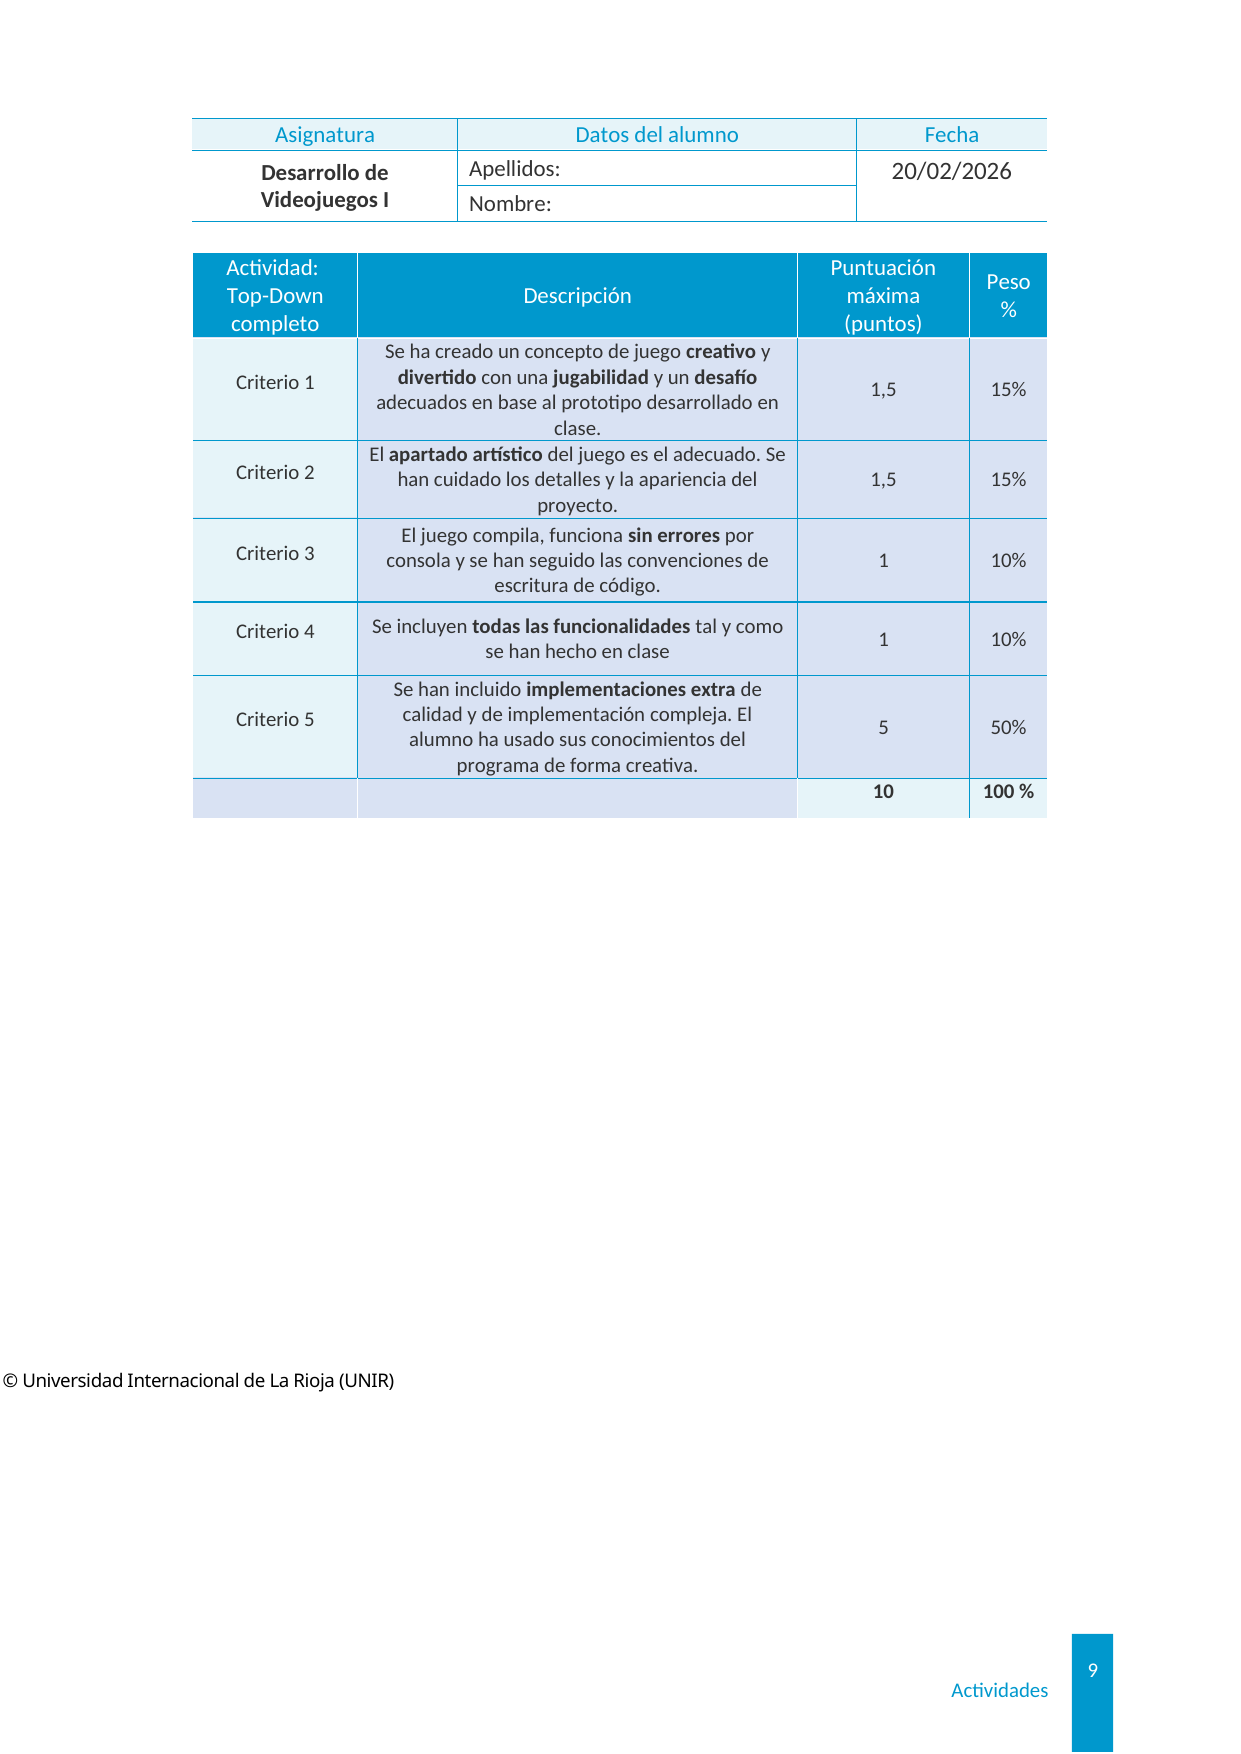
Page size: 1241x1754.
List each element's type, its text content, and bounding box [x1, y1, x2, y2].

table_cell 100 % [970, 779, 1047, 818]
table_cell 15% [970, 339, 1047, 440]
table_cell 10% [970, 603, 1047, 675]
table_cell El apartado artístico del juego es el adecuado. Se han cuidado los detalles y la apariencia del proyecto. [358, 441, 797, 517]
table_header Actividad: Top-Down completo [193, 253, 357, 337]
table_cell Criterio 1 [193, 339, 357, 440]
table_cell Se ha creado un concepto de juego creativo y divertido con una jugabilidad y un desafío adecuados en base al prototipo desarrollado en clase. [358, 339, 797, 440]
table_header Descripción [358, 253, 797, 337]
table_cell Se han incluido implementaciones extra de calidad y de implementación compleja. El alumno ha usado sus conocimientos del programa de forma creativa. [358, 676, 797, 777]
table_cell 1,5 [798, 339, 969, 440]
table_header Peso % [970, 253, 1047, 337]
table_cell El juego compila, funciona sin errores por consola y se han seguido las convenciones de escritura de código. [358, 519, 797, 601]
table_cell 10 [798, 779, 969, 818]
table_cell Criterio 3 [193, 519, 357, 601]
table_header Puntuación máxima (puntos) [798, 253, 969, 337]
table_cell [358, 779, 797, 818]
table_cell 15% [970, 441, 1047, 517]
table_cell 50% [970, 676, 1047, 777]
table_cell 5 [798, 676, 969, 777]
table_cell [193, 779, 357, 818]
table_cell 1,5 [798, 441, 969, 517]
table_cell 1 [798, 519, 969, 601]
table_cell Se incluyen todas las funcionalidades tal y como se han hecho en clase [358, 603, 797, 675]
table_cell Criterio 4 [193, 603, 357, 675]
table_cell Criterio 5 [193, 676, 357, 777]
table_cell Criterio 2 [193, 441, 357, 517]
table_cell 10% [970, 519, 1047, 601]
table_cell 1 [798, 603, 969, 675]
